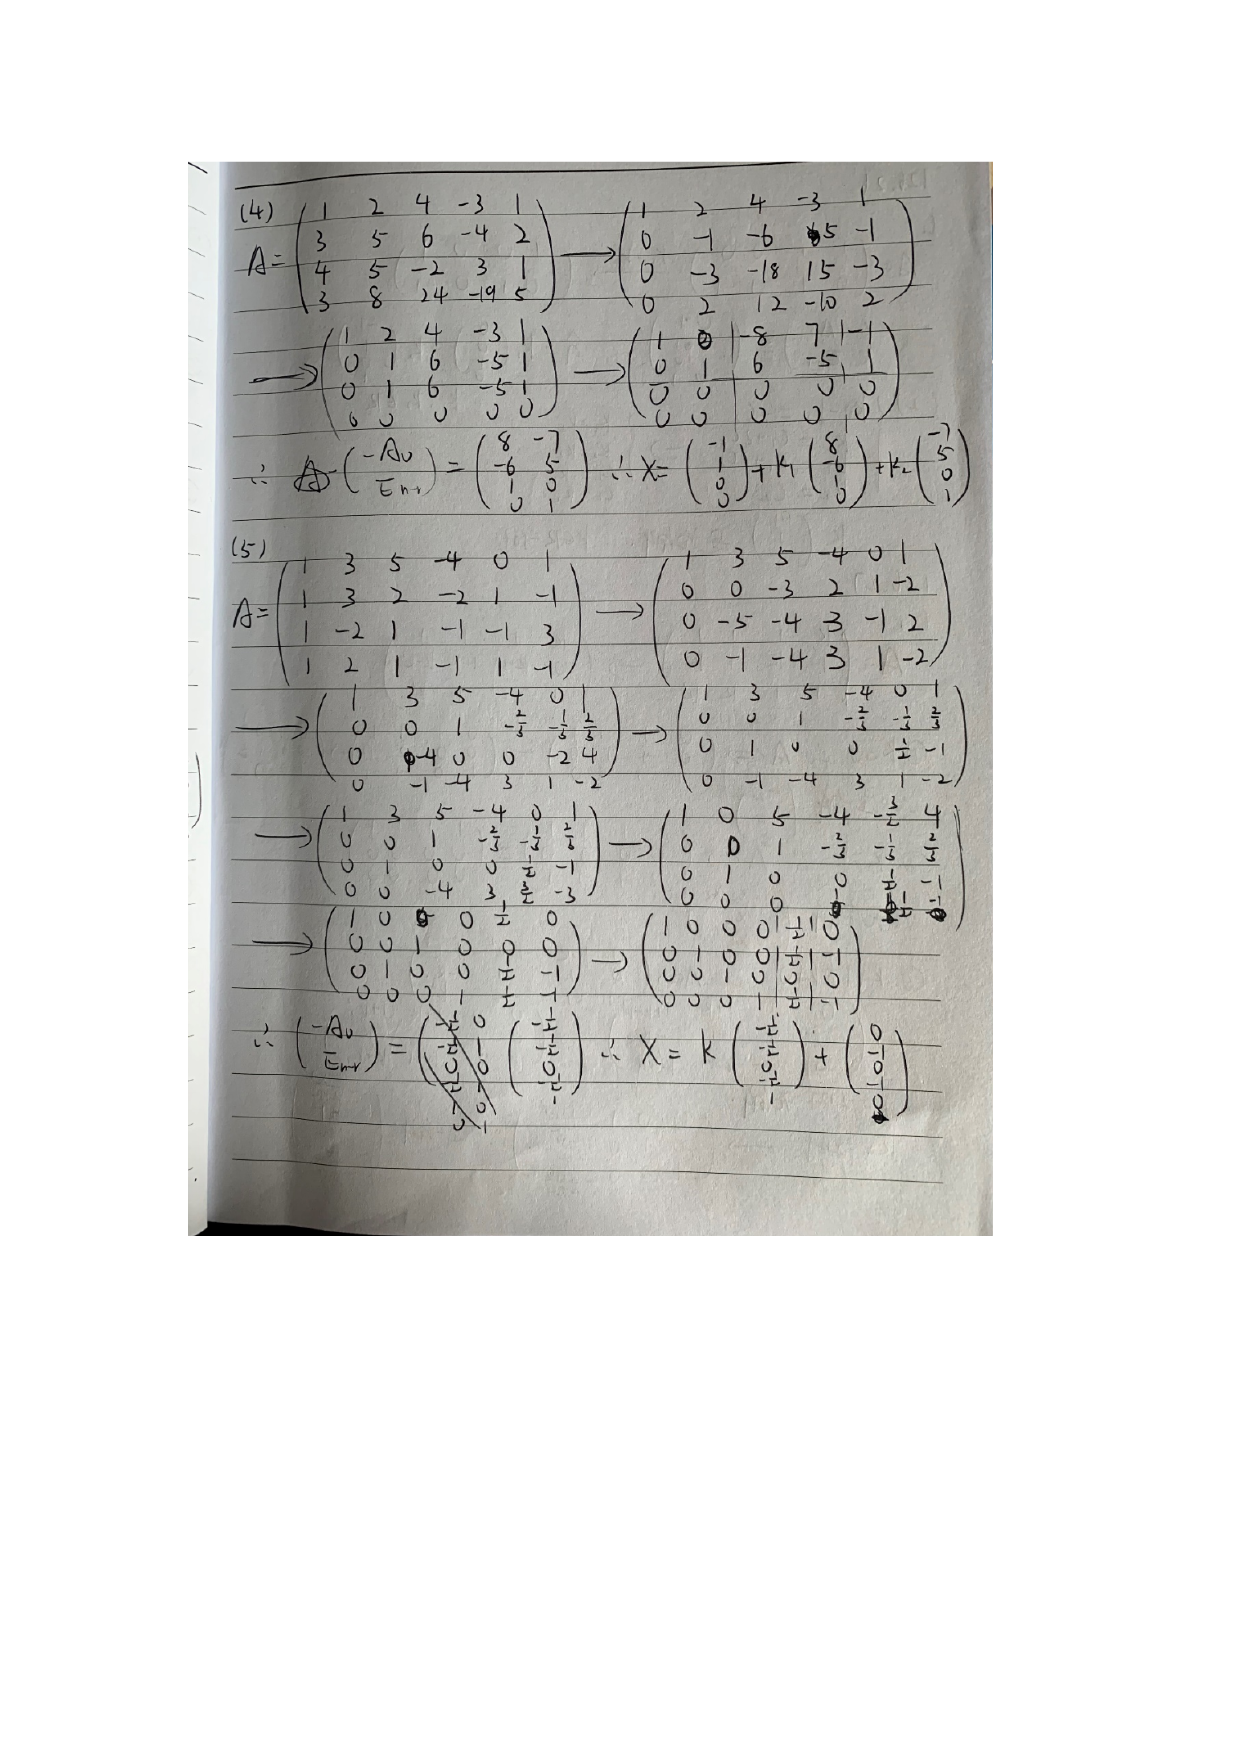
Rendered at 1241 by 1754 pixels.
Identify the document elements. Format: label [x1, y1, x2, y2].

picture [188, 163, 993, 1235]
